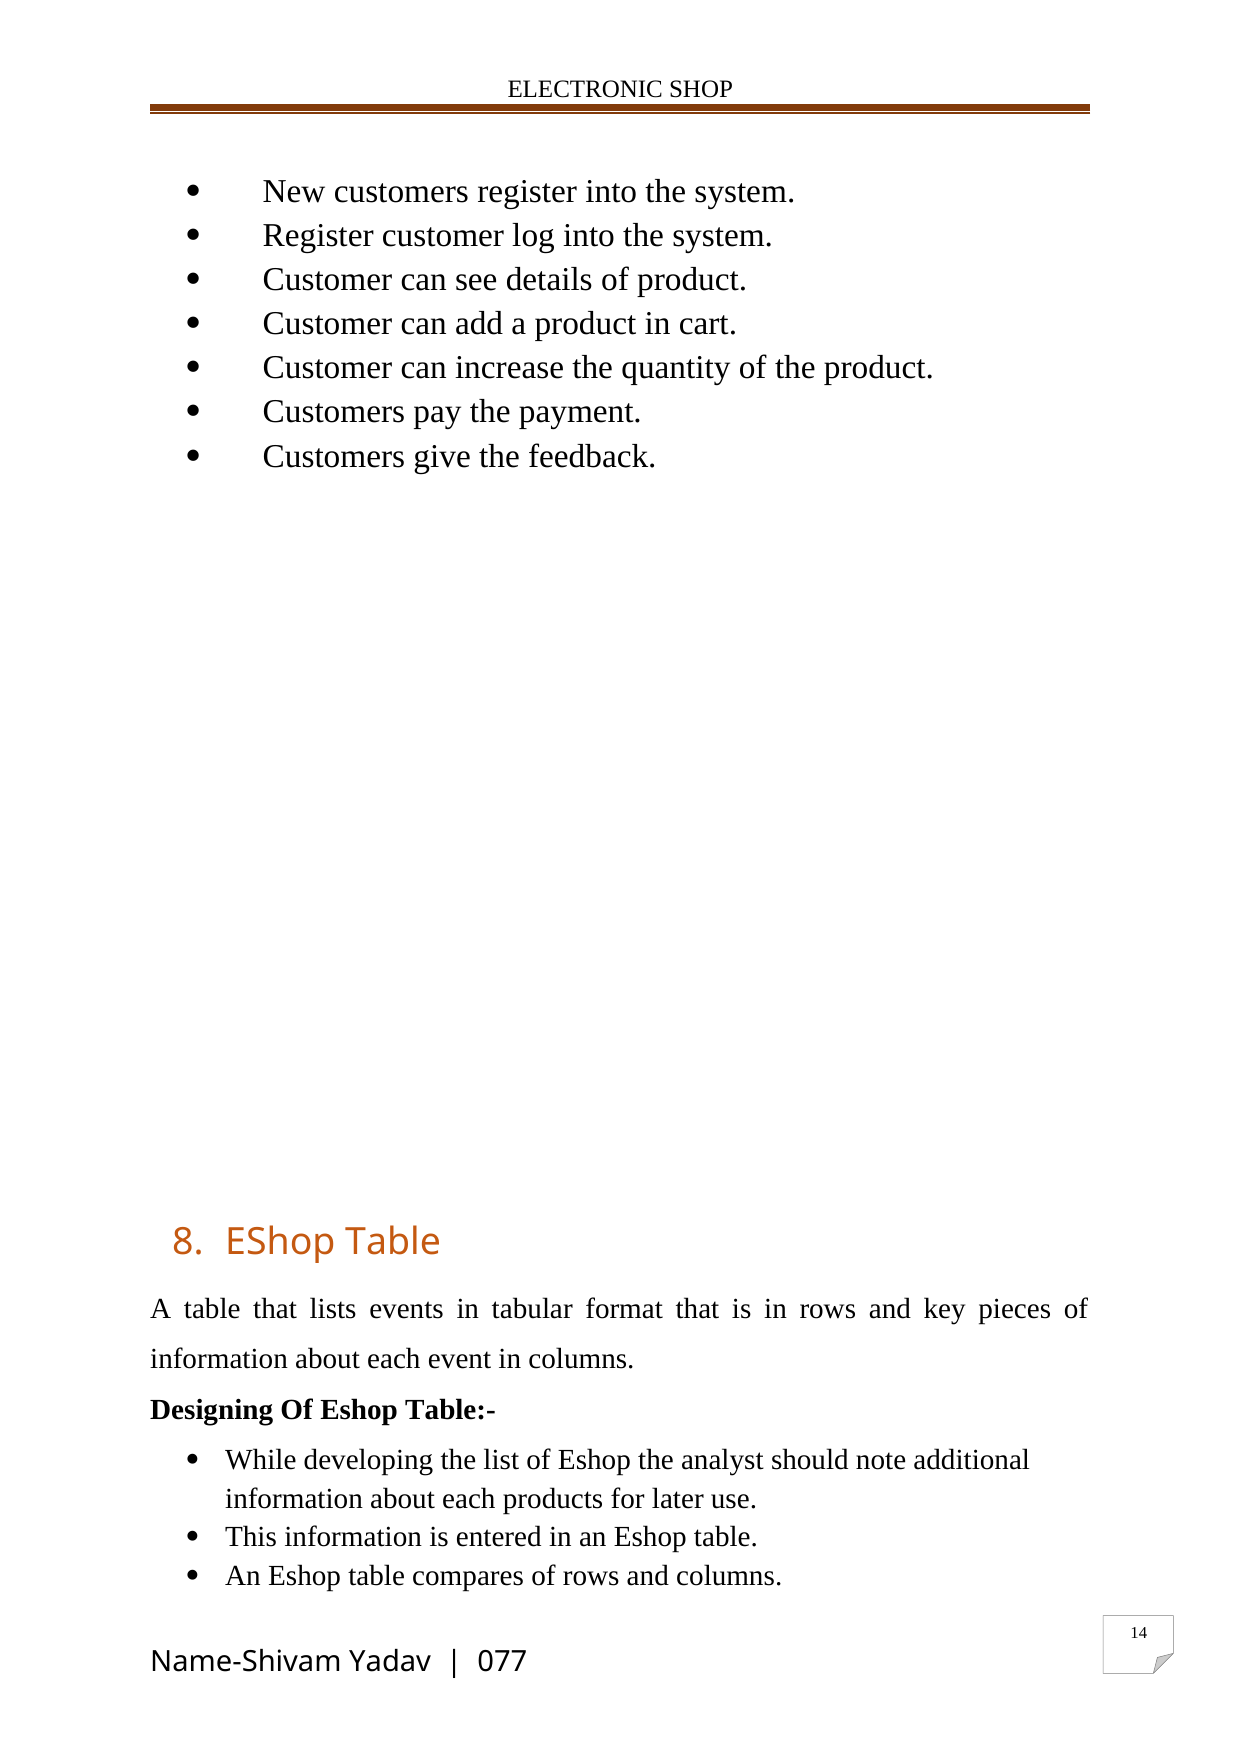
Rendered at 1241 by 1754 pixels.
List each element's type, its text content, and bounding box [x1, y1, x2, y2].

list Customer can increase the quantity of the product. [187, 348, 1090, 386]
list Customers pay the payment. [187, 392, 1090, 430]
subtitle EShop Table [187, 1214, 1090, 1266]
list New customers register into the system. [187, 171, 1090, 210]
list This information is entered in an Eshop table. [187, 1519, 1090, 1553]
list Customers give the feedback. [187, 436, 1090, 474]
list Customer can add a product in cart. [187, 304, 1090, 342]
list Register customer log into the system. [187, 216, 1090, 254]
text A table that lists events in tabular format that is in rows and key pieces of information about each event in columns. [150, 1291, 1090, 1375]
list Customer can see details of product. [187, 259, 1090, 298]
list While developing the list of Eshop the analyst should note additional information about each products for later use. [187, 1442, 1090, 1514]
list An Eshop table compares of rows and columns. [187, 1558, 1090, 1592]
text Designing Of Eshop Table:- [150, 1392, 1090, 1425]
